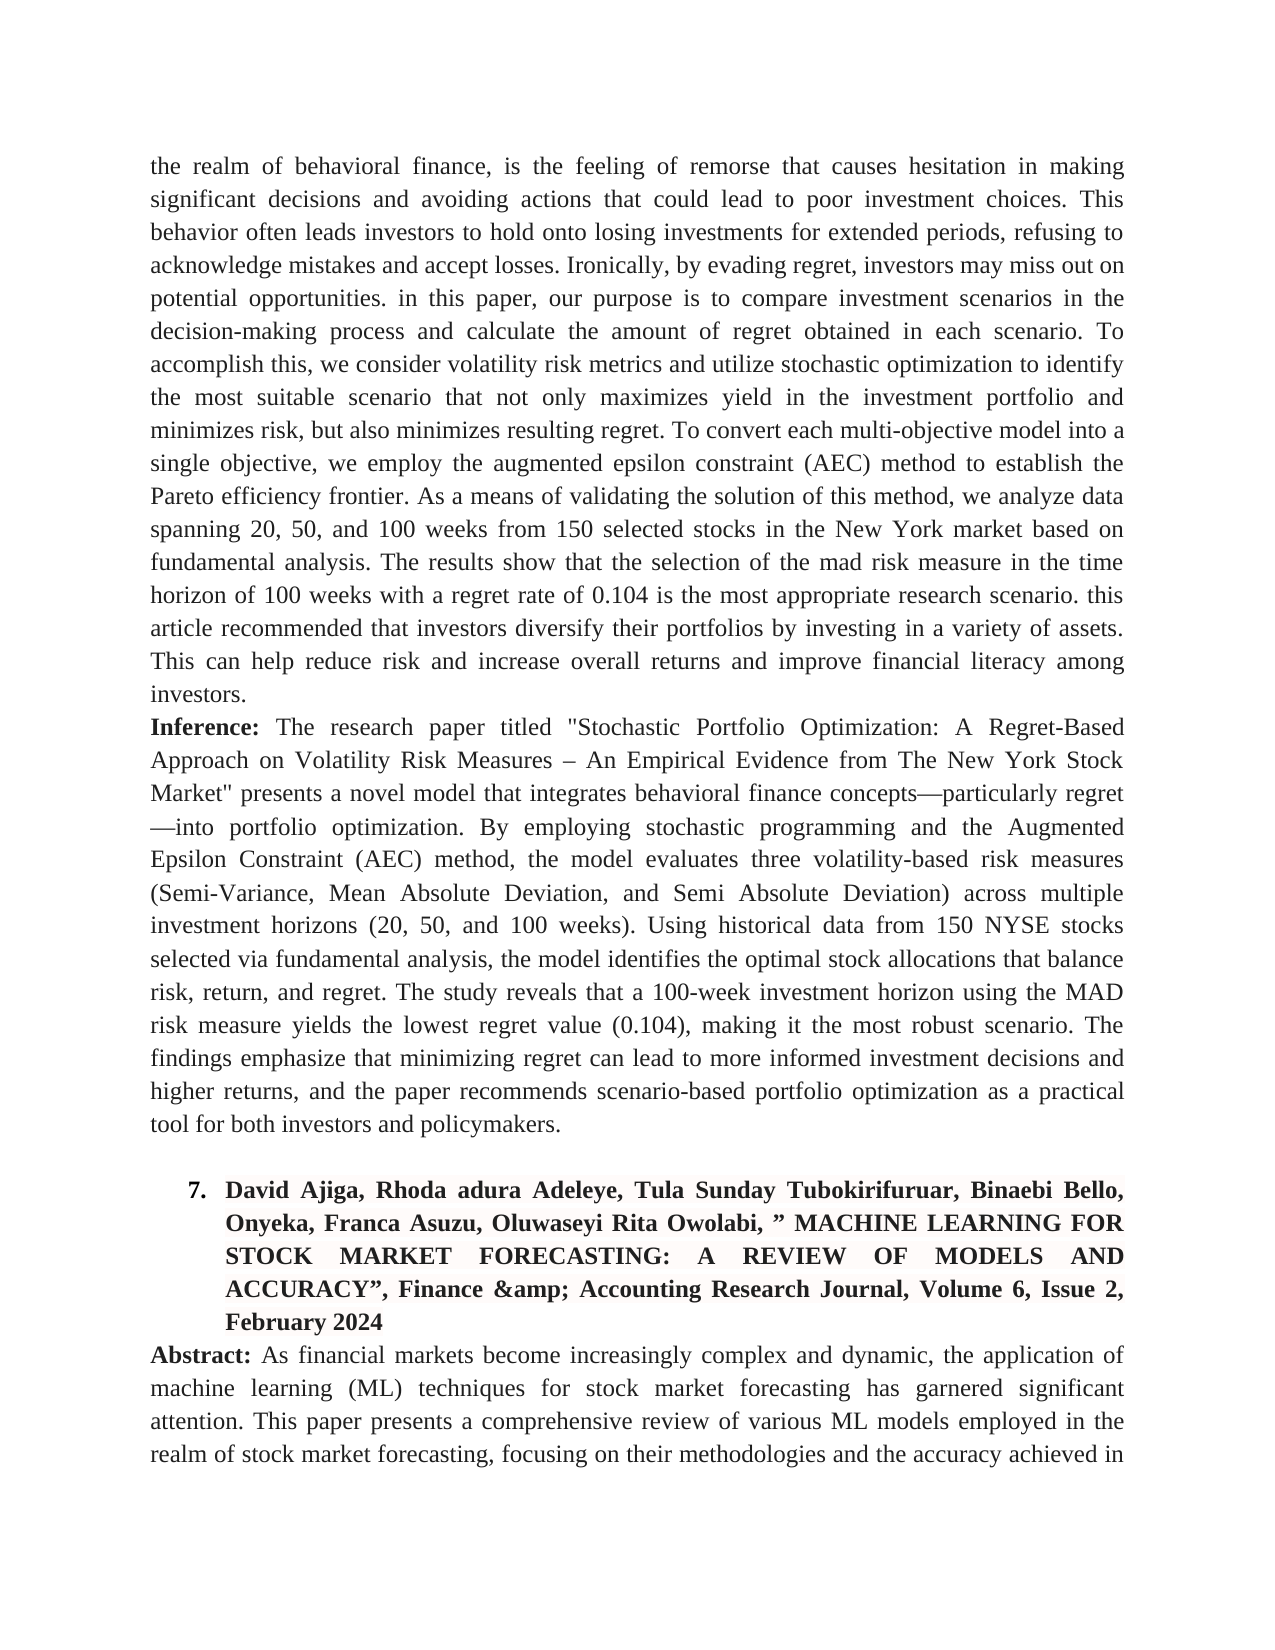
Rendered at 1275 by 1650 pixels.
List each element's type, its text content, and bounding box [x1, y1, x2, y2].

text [150, 1340, 1125, 1468]
text Inference: The research paper titled "Stochastic Portfolio Optimization: A Regret-Based Approach on Volatility Risk Measures – An Empirical Evidence from The New York Stock Market" presents a novel model that integrates behavioral finance concepts—particularly regret—into portfolio optimization. By employing stochastic programming and the Augmented Epsilon Constraint (AEC) method, the model evaluates three volatility-based risk measures (Semi-Variance, Mean Absolute Deviation, and Semi Absolute Deviation) across multiple investment horizons (20, 50, and 100 weeks). Using historical data from 150 NYSE stocks selected via fundamental analysis, the model identifies the optimal stock allocations that balance risk, return, and regret. The study reveals that a 100-week investment horizon using the MAD risk measure yields the lowest regret value (0.104), making it the most robust scenario. The findings emphasize that minimizing regret can lead to more informed investment decisions and higher returns, and the paper recommends scenario-based portfolio optimization as a practical tool for both investors and policymakers. [150, 712, 1125, 1137]
list David Ajiga, Rhoda adura Adeleye, Tula Sunday Tubokirifuruar, Binaebi Bello, Onyeka, Franca Asuzu, Oluwaseyi Rita Owolabi, ” MACHINE LEARNING FOR STOCK MARKET FORECASTING: A REVIEW OF MODELS AND ACCURACY”, Finance &amp; Accounting Research Journal, Volume 6, Issue 2, February 2024 [188, 1175, 1125, 1336]
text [150, 151, 1125, 708]
